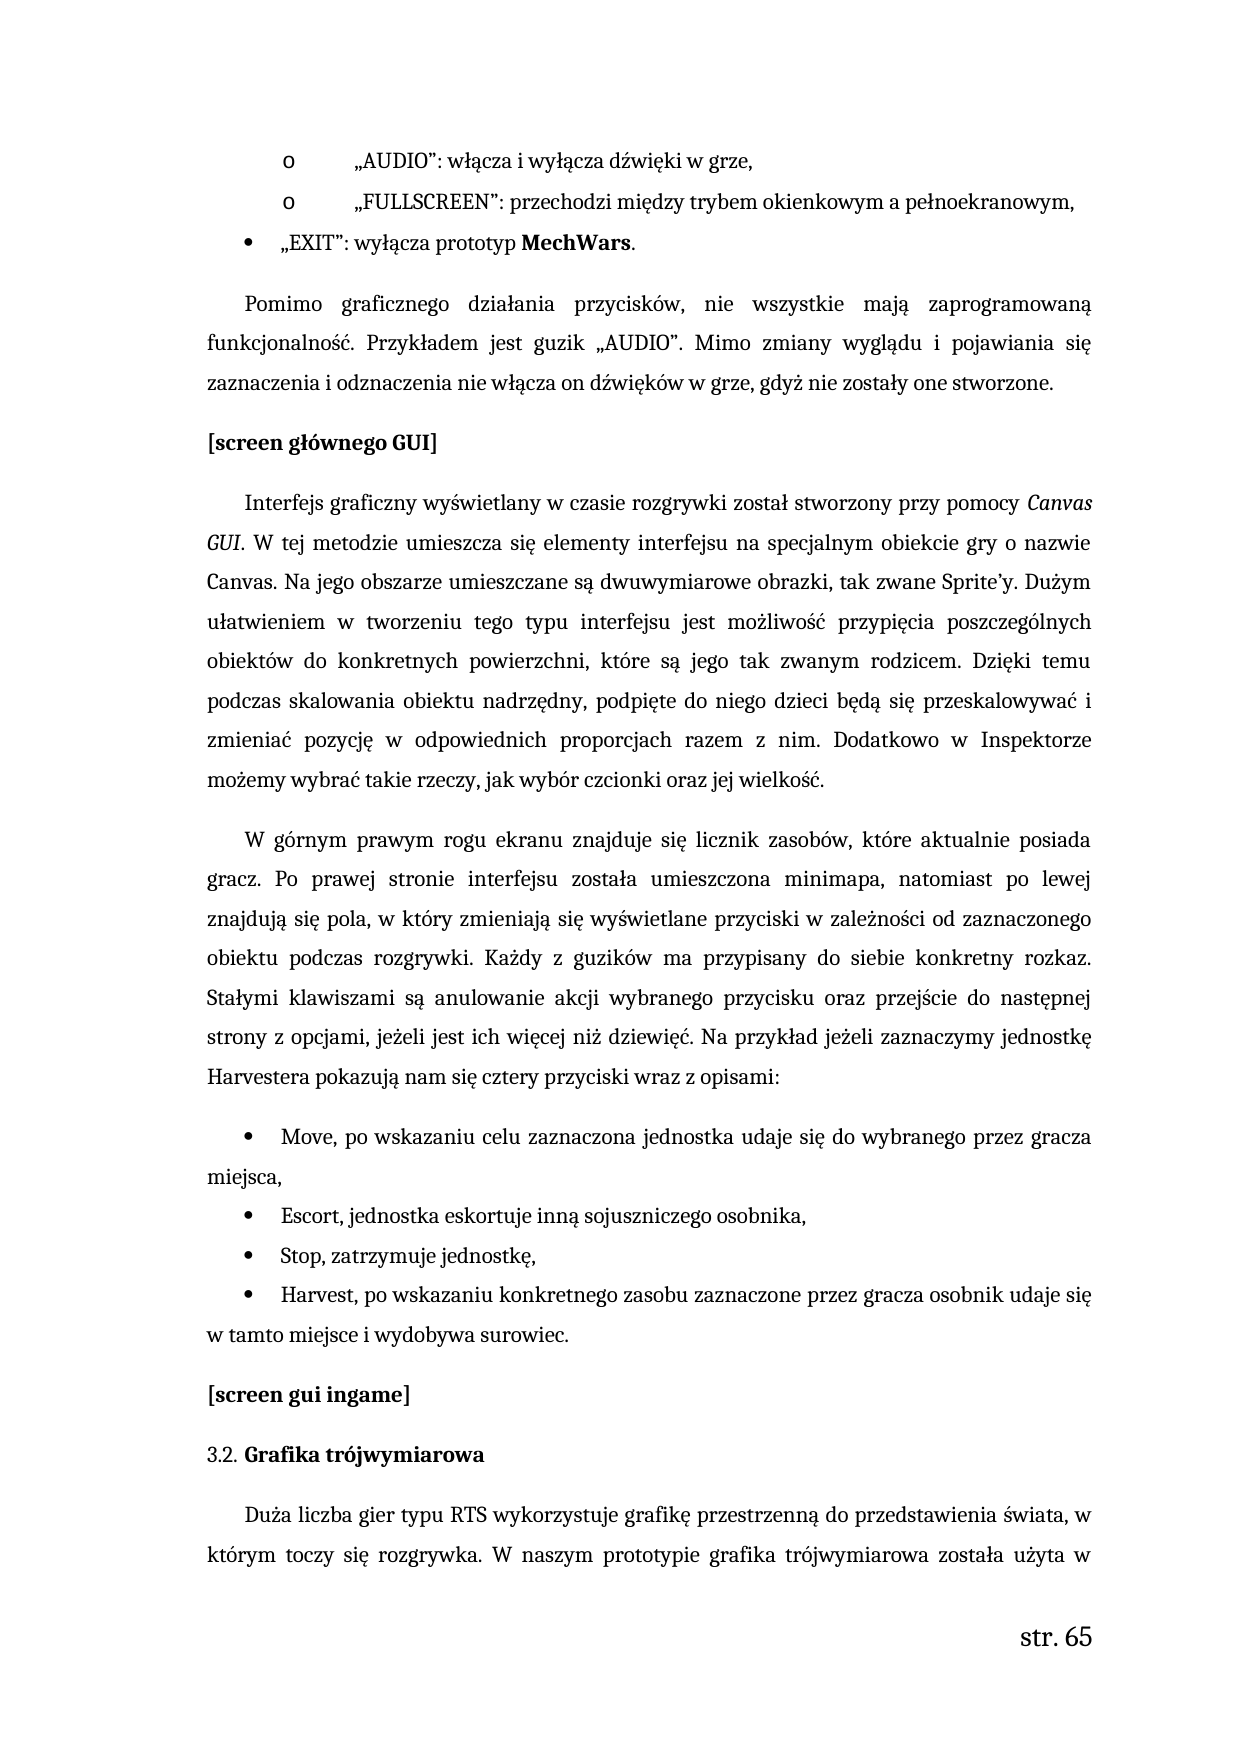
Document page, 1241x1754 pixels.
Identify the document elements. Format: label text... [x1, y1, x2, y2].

text [screen głównego GUI] [207, 430, 1092, 456]
text Interfejs graficzny wyświetlany w czasie rozgrywki został stworzony przy pomocy Canvas GUI. W tej metodzie umieszcza się elementy interfejsu na specjalnym obiekcie gry o nazwie Canvas. Na jego obszarze umieszczane są dwuwymiarowe obrazki, tak zwane Sprite’y. Dużym ułatwieniem w tworzeniu tego typu interfejsu jest możliwość przypięcia poszczególnych obiektów do konkretnych powierzchni, które są jego tak zwanym rodzicem. Dzięki temu podczas skalowania obiektu nadrzędny, podpięte do niego dzieci będą się przeskalowywać i zmieniać pozycję w odpowiednich proporcjach razem z nim. Dodatkowo w Inspektorze możemy wybrać takie rzeczy, jak wybór czcionki oraz jej wielkość. [207, 490, 1092, 793]
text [207, 1502, 1092, 1568]
text W górnym prawym rogu ekranu znajduje się licznik zasobów, które aktualnie posiada gracz. Po prawej stronie interfejsu została umieszczona minimapa, natomiast po lewej znajdują się pola, w który zmieniają się wyświetlane przyciski w zależności od zaznaczonego obiektu podczas rozgrywki. Każdy z guzików ma przypisany do siebie konkretny rozkaz. Stałymi klawiszami są anulowanie akcji wybranego przycisku oraz przejście do następnej strony z opcjami, jeżeli jest ich więcej niż dziewięć. Na przykład jeżeli zaznaczymy jednostkę Harvestera pokazują nam się cztery przyciski wraz z opisami: [207, 827, 1092, 1090]
text [screen gui ingame] [207, 1382, 1092, 1408]
list Harvest, po wskazaniu konkretnego zasobu zaznaczone przez gracza osobnik udaje się w tamto miejsce i wydobywa surowiec. [207, 1282, 1092, 1348]
list Escort, jednostka eskortuje inną sojuszniczego osobnika, [207, 1203, 1092, 1229]
list „EXIT”: wyłącza prototyp MechWars. [207, 230, 1092, 257]
list Move, po wskazaniu celu zaznaczona jednostka udaje się do wybranego przez gracza miejsca, [207, 1124, 1092, 1190]
subtitle Grafika trójwymiarowa [207, 1442, 1092, 1468]
list Stop, zatrzymuje jednostkę, [207, 1242, 1092, 1269]
text Pomimo graficznego działania przycisków, nie wszystkie mają zaprogramowaną funkcjonalność. Przykładem jest guzik „AUDIO”. Mimo zmiany wyglądu i pojawiania się zaznaczenia i odznaczenia nie włącza on dźwięków w grze, gdyż nie zostały one stworzone. [207, 291, 1092, 396]
list „AUDIO”: włącza i wyłącza dźwięki w grze, [207, 148, 1092, 175]
list „FULLSCREEN”: przechodzi między trybem okienkowym a pełnoekranowym, [207, 189, 1092, 216]
